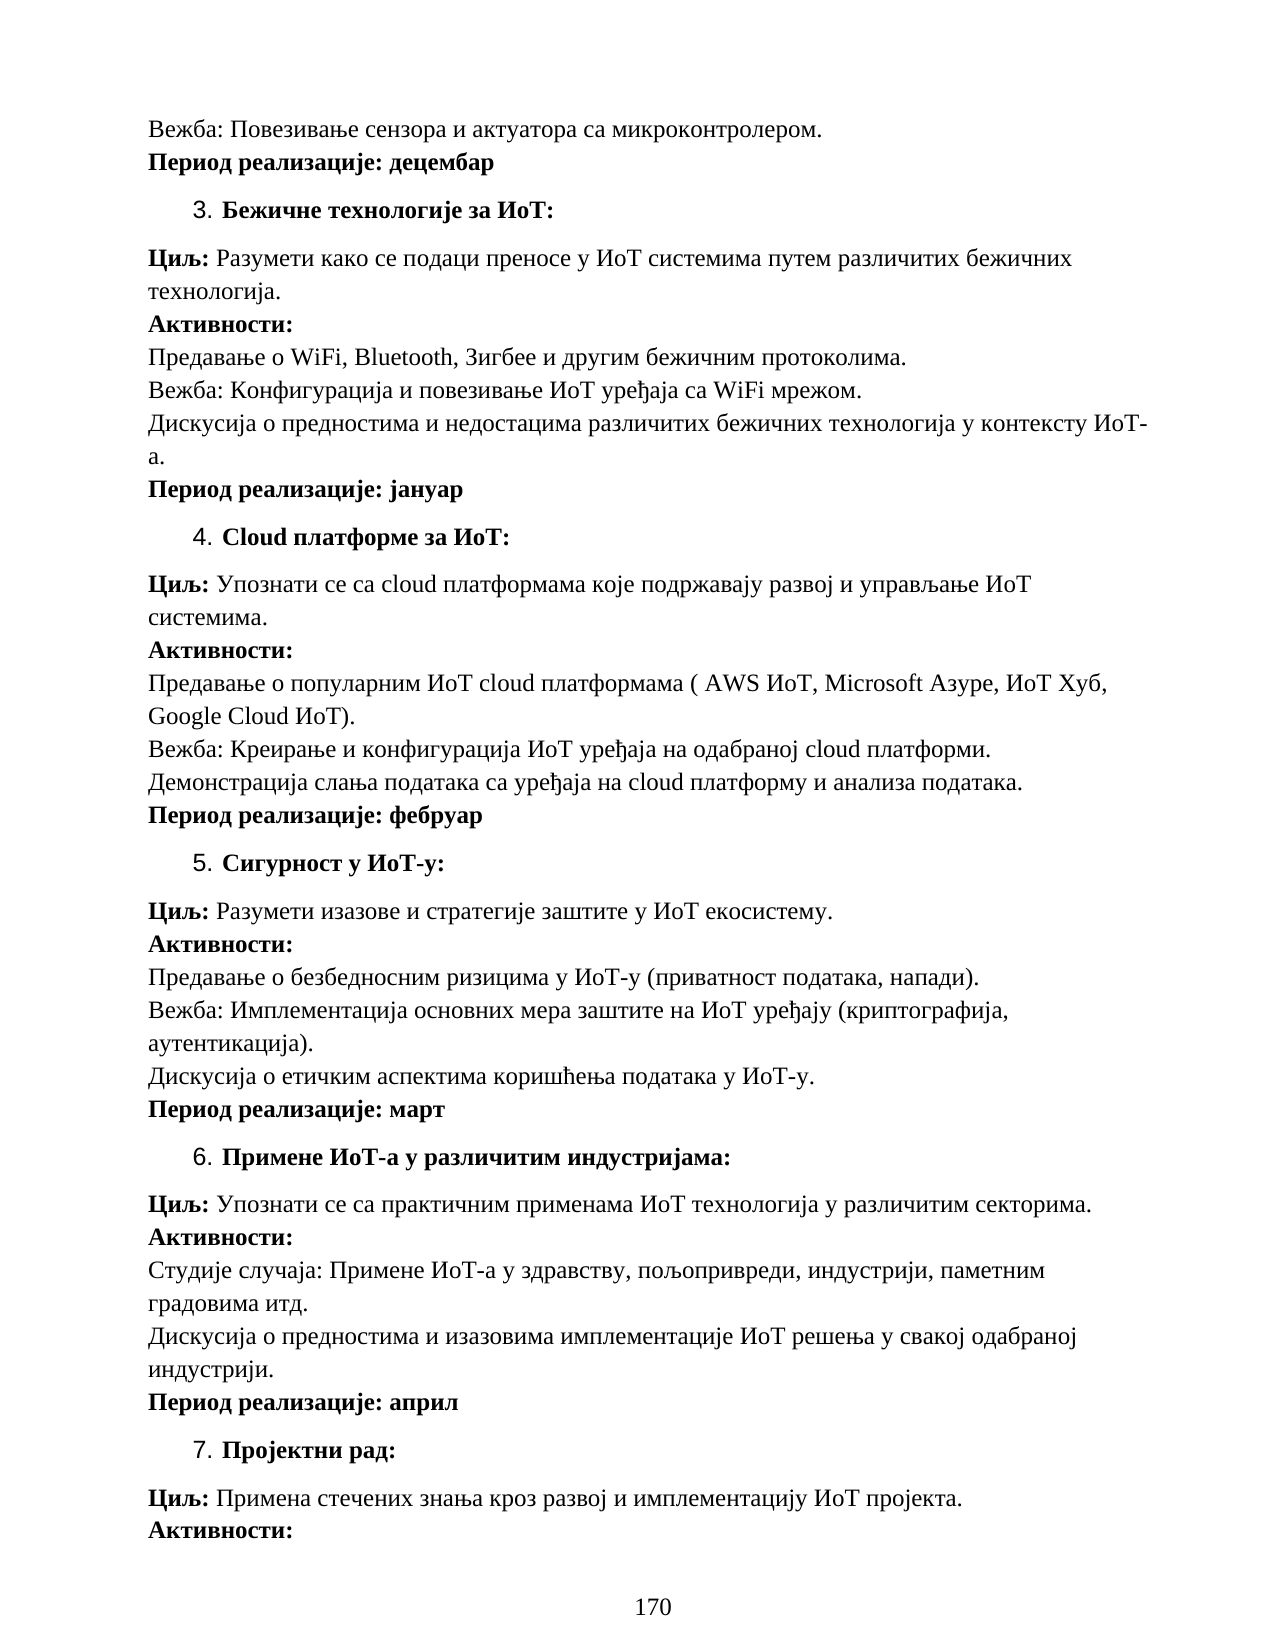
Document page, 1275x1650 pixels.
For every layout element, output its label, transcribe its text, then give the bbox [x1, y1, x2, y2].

text Дискусија о етичким аспектима коришћења података у ИоТ-у. [148, 1061, 1158, 1089]
text Вежба: Повезивање сензора и актуатора са микроконтролером. [148, 114, 1158, 143]
list Примене ИоТ-а у различитим индустријама: [192, 1141, 1158, 1170]
text Студије случаја: Примене ИоТ-а у здравству, пољопривреди, индустрији, паметним градовима итд. [148, 1255, 1158, 1317]
list Сигурност у ИоТ-у: [192, 848, 1158, 877]
text Активности: [148, 309, 1158, 338]
text Активности: [148, 635, 1158, 664]
text Активности: [148, 1516, 1158, 1544]
text Период реализације: април [148, 1387, 1158, 1416]
text Циљ: Упознати се са практичним применама ИоТ технологија у различитим секторима. [148, 1189, 1158, 1218]
text Вежба: Креирање и конфигурација ИоТ уређаја на одабраној cloud платформи. [148, 734, 1158, 763]
list Пројектни рад: [192, 1435, 1158, 1464]
text Предавање о безбедносним ризицима у ИоТ-у (приватност података, напади). [148, 962, 1158, 991]
text Активности: [148, 929, 1158, 957]
text Период реализације: март [148, 1094, 1158, 1123]
text Предавање о популарним ИоТ cloud платформама ( AWS ИоТ, Microsoft Азуре, ИоТ Хуб, Google Cloud ИоТ). [148, 668, 1158, 730]
text Циљ: Примена стечених знања кроз развој и имплементацију ИоТ пројекта. [148, 1483, 1158, 1511]
text Вежба: Имплементација основних мера заштите на ИоТ уређају (криптографија, аутентикација). [148, 995, 1158, 1057]
text Предавање о WiFi, Bluetooth, Зигбее и другим бежичним протоколима. [148, 342, 1158, 371]
text Вежба: Конфигурација и повезивање ИоТ уређаја са WiFi мрежом. [148, 375, 1158, 404]
text Циљ: Разумети изазове и стратегије заштите у ИоТ екосистему. [148, 896, 1158, 924]
text Период реализације: децембар [148, 147, 1158, 176]
text Демонстрација слања података са уређаја на cloud платформу и анализа података. [148, 767, 1158, 796]
text Циљ: Разумети како се подаци преносе у ИоТ системима путем различитих бежичних технологија. [148, 243, 1158, 304]
text Активности: [148, 1222, 1158, 1251]
list Cloud платформе за ИоТ: [192, 522, 1158, 550]
text Период реализације: фебруар [148, 800, 1158, 829]
text Дискусија о предностима и недостацима различитих бежичних технологија у контексту ИоТ-а. [148, 408, 1158, 470]
list Бежичне технологије за ИоТ: [192, 195, 1158, 224]
text Циљ: Упознати се са cloud платформама које подржавају развој и управљање ИоТ системима. [148, 569, 1158, 631]
text Дискусија о предностима и изазовима имплементације ИоТ решења у свакој одабраној индустрији. [148, 1321, 1158, 1383]
text Период реализације: јануар [148, 474, 1158, 503]
